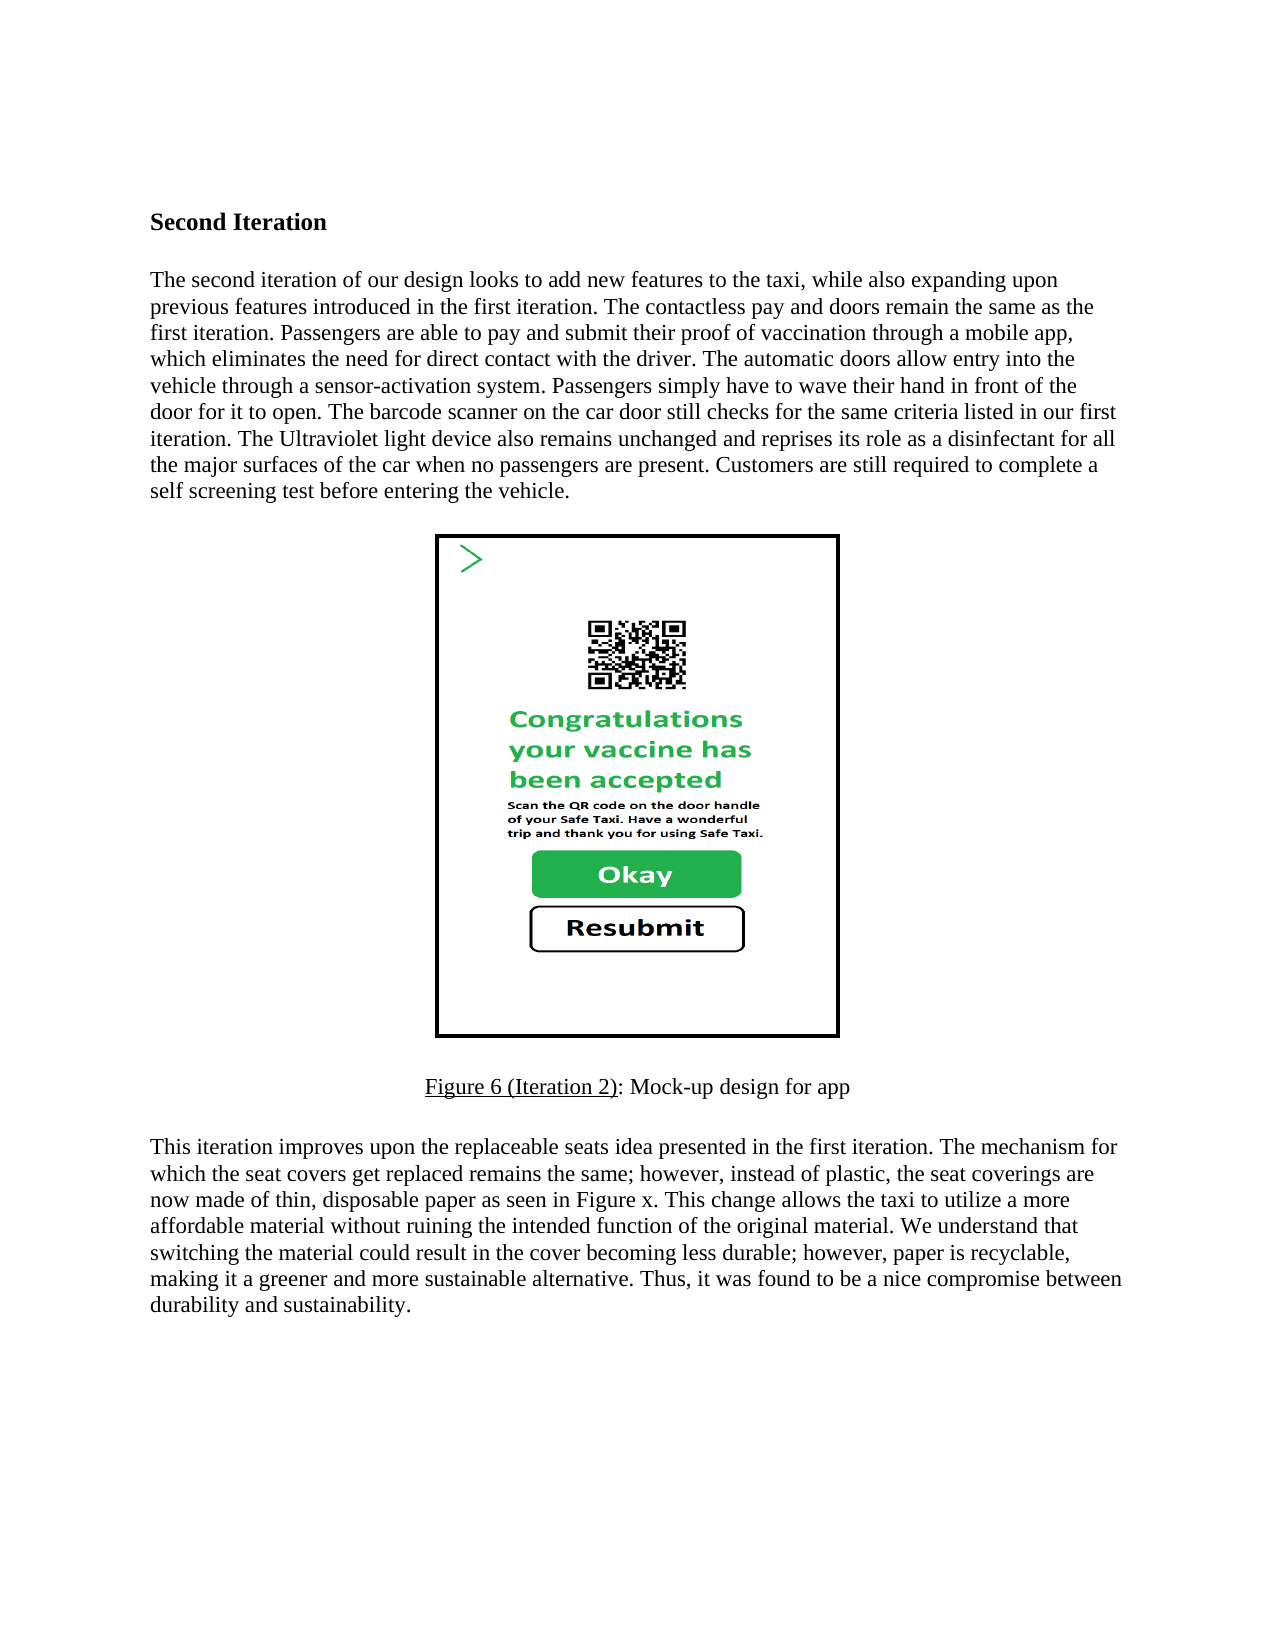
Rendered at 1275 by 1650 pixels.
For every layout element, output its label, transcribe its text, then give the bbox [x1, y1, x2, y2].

text This iteration improves upon the replaceable seats idea presented in the first iteration. The mechanism for which the seat covers get replaced remains the same; however, instead of plastic, the seat coverings are now made of thin, disposable paper as seen in Figure x. This change allows the taxi to utilize a more affordable material without ruining the intended function of the original material. We understand that switching the material could result in the cover becoming less durable; however, paper is recyclable, making it a greener and more sustainable alternative. Thus, it was found to be a nice compromise between durability and sustainability. [150, 1133, 1125, 1318]
text The second iteration of our design looks to add new features to the taxi, while also expanding upon previous features introduced in the first iteration. The contactless pay and doors remain the same as the first iteration. Passengers are able to pay and submit their proof of vaccination through a mobile app, which eliminates the need for direct contact with the driver. The automatic doors allow entry into the vehicle through a sensor-activation system. Passengers simply have to wave their hand in front of the door for it to open. The barcode scanner on the car door still checks for the same criteria listed in our first iteration. The Ultraviolet light device also remains unchanged and reprises its role as a disinfectant for all the major surfaces of the car when no passengers are present. Customers are still required to complete a self screening test before entering the vehicle. [150, 266, 1125, 504]
text Second Iteration [150, 207, 1037, 236]
text Figure 6 (Iteration 2): Mock-up design for app [150, 1073, 1125, 1099]
picture [439, 538, 836, 1034]
